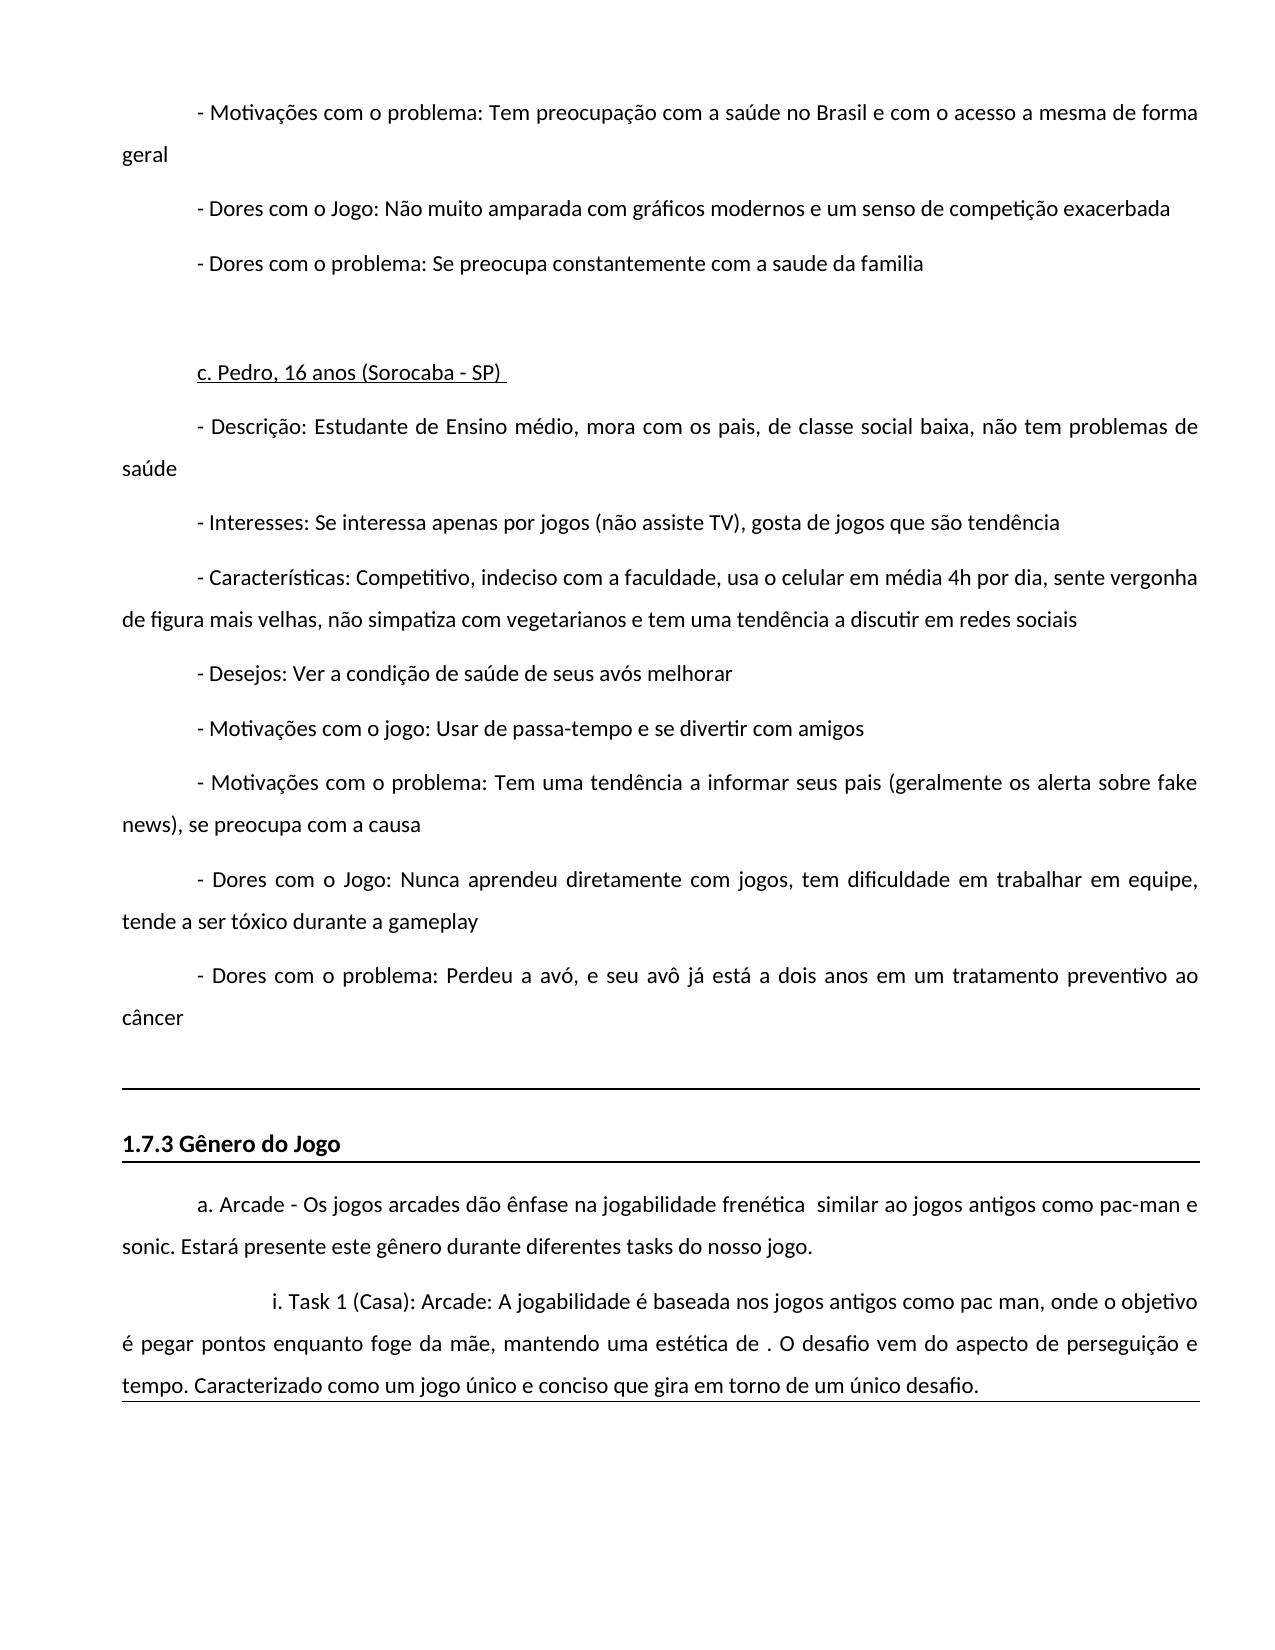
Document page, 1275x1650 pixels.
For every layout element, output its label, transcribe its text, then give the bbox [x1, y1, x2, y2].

text - Interesses: Se interessa apenas por jogos (não assiste TV), gosta de jogos que são tendência [122, 508, 1200, 537]
text 1.7.3 Gênero do Jogo [122, 1128, 1200, 1161]
text - Motivações com o jogo: Usar de passa-tempo e se divertir com amigos [122, 714, 1200, 742]
text - Dores com o problema: Se preocupa constantemente com a saude da familia [122, 249, 1200, 277]
text - Dores com o Jogo: Nunca aprendeu diretamente com jogos, tem dificuldade em trabalhar em equipe, tende a ser tóxico durante a gameplay [122, 865, 1200, 935]
text - Descrição: Estudante de Ensino médio, mora com os pais, de classe social baixa, não tem problemas de saúde [122, 412, 1200, 482]
text c. Pedro, 16 anos (Sorocaba - SP) [122, 358, 1200, 386]
text i. Task 1 (Casa): Arcade: A jogabilidade é baseada nos jogos antigos como pac man, onde o objetivo é pegar pontos enquanto foge da mãe, mantendo uma estética de . O desafio vem do aspecto de perseguição e tempo. Caracterizado como um jogo único e conciso que gira em torno de um único desafio. [122, 1287, 1200, 1401]
text - Características: Competitivo, indeciso com a faculdade, usa o celular em média 4h por dia, sente vergonha de figura mais velhas, não simpatiza com vegetarianos e tem uma tendência a discutir em redes sociais [122, 563, 1200, 633]
text - Motivações com o problema: Tem uma tendência a informar seus pais (geralmente os alerta sobre fake news), se preocupa com a causa [122, 768, 1200, 838]
text - Motivações com o problema: Tem preocupação com a saúde no Brasil e com o acesso a mesma de forma geral [122, 98, 1200, 168]
text a. Arcade - Os jogos arcades dão ênfase na jogabilidade frenética similar ao jogos antigos como pac-man e sonic. Estará presente este gênero durante diferentes tasks do nosso jogo. [122, 1190, 1200, 1260]
text - Desejos: Ver a condição de saúde de seus avós melhorar [122, 659, 1200, 687]
text - Dores com o problema: Perdeu a avó, e seu avô já está a dois anos em um tratamento preventivo ao câncer [122, 961, 1200, 1031]
text - Dores com o Jogo: Não muito amparada com gráficos modernos e um senso de competição exacerbada [122, 194, 1200, 222]
